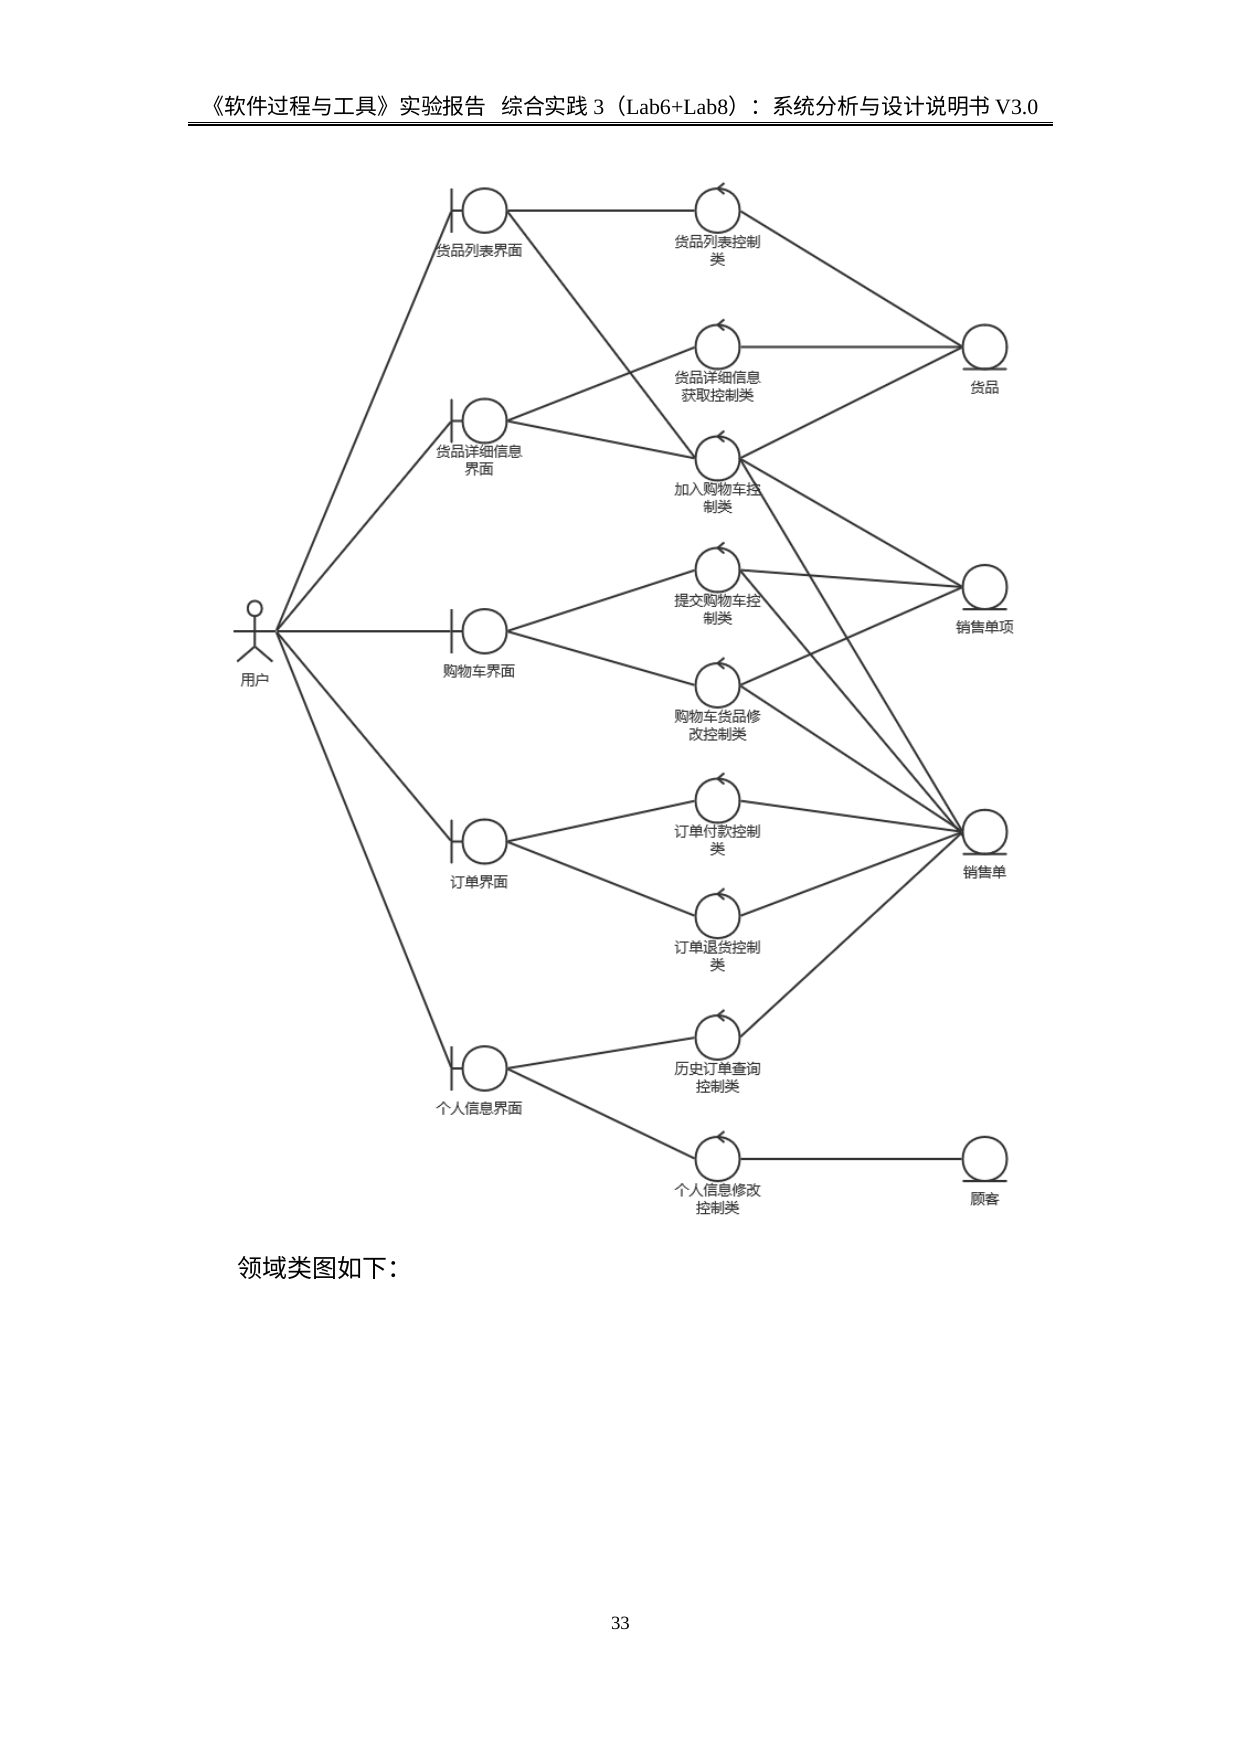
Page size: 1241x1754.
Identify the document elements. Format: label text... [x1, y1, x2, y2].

picture [206, 162, 1034, 1233]
text 领域类图如下： [187, 1234, 1053, 1299]
